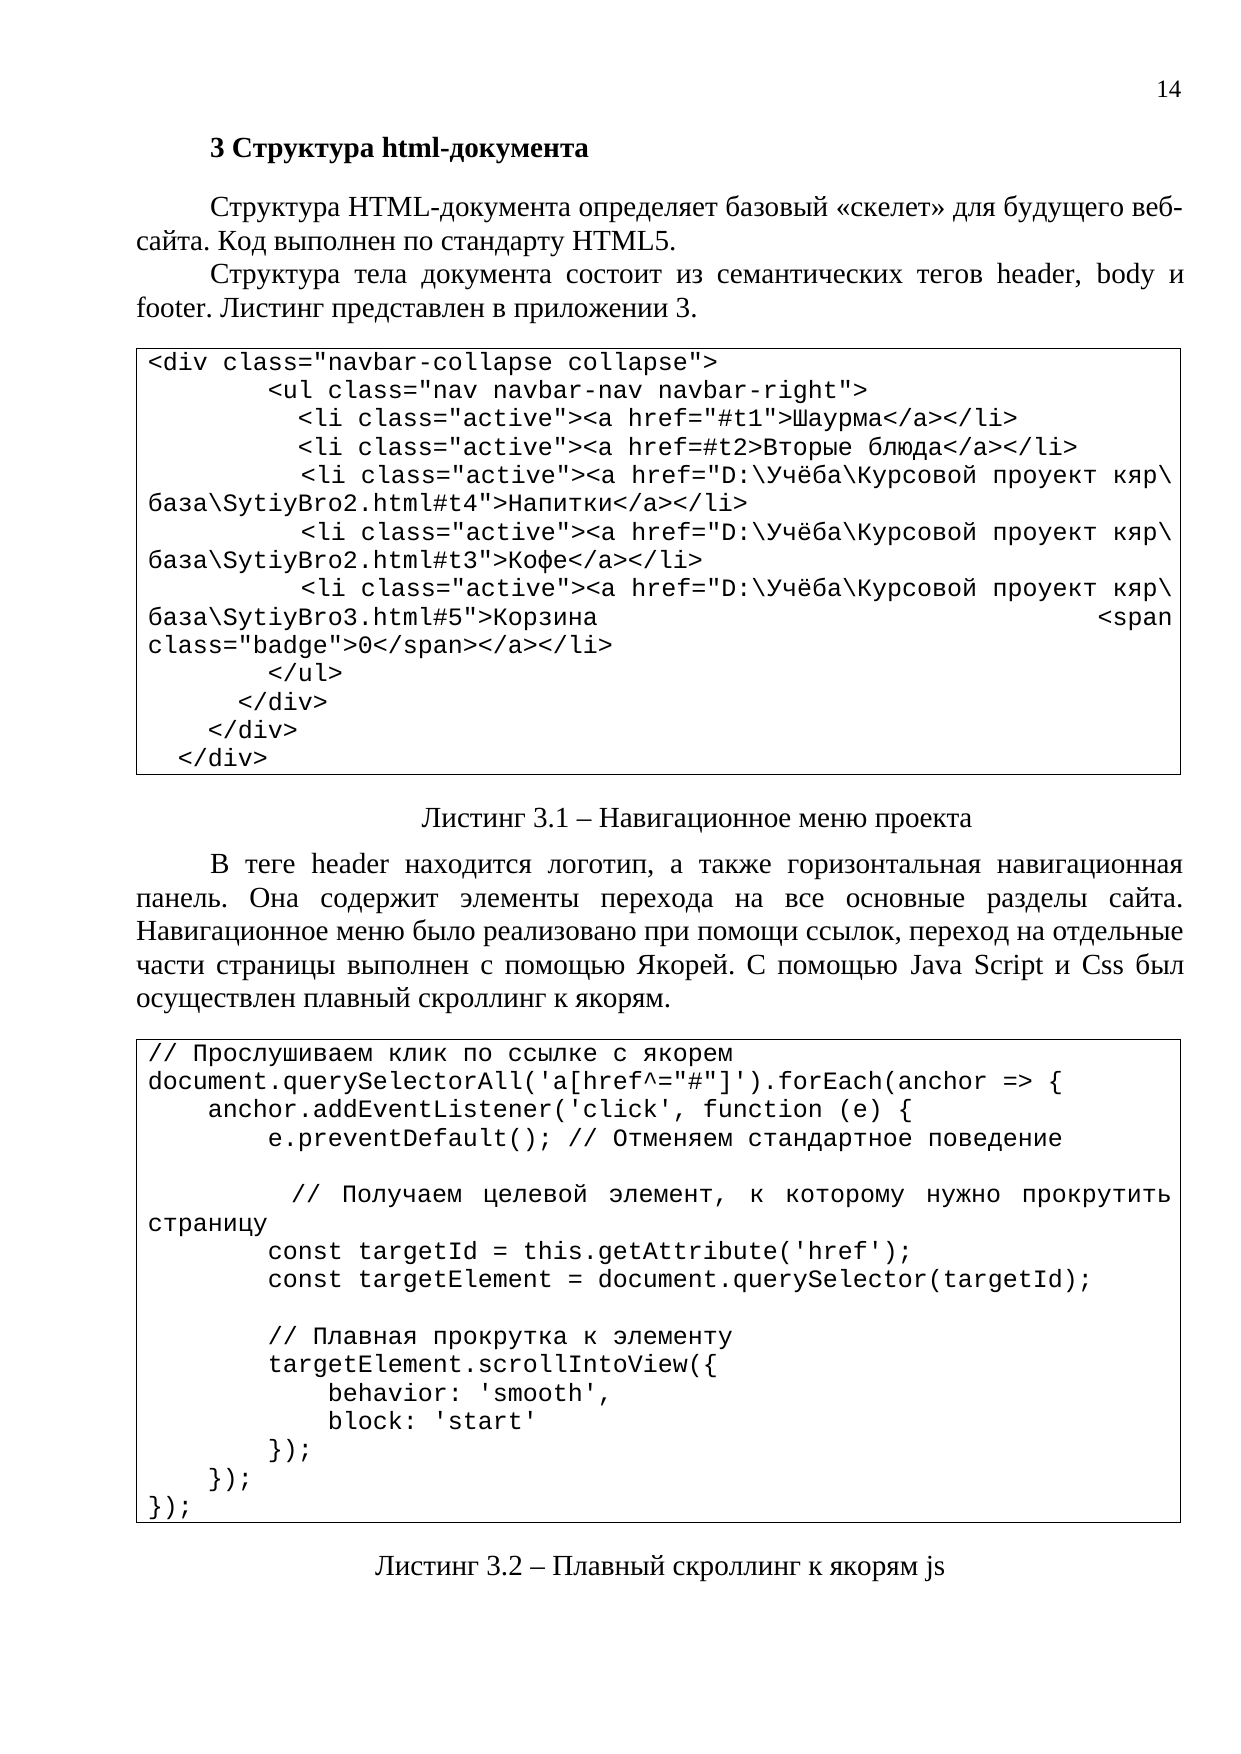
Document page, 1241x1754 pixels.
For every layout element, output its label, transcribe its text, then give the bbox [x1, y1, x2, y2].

text Листинг 3.2 – Плавный скроллинг к якорям js [136, 1548, 1184, 1581]
table_header <div class="navbar-collapse collapse"> <ul class="nav navbar-nav navbar-right"> <li class="active"><a href="#t1">Шаурма</a></li> <li class="active"><a href=#t2>Вторые блюда</a></li> <li class="active"><a href="D:\Учёба\Курсовой проуект кяр\база\SytiyBro2.html#t4">Напитки</a></li> <li class="active"><a href="D:\Учёба\Курсовой проуект кяр\база\SytiyBro2.html#t3">Кофе</a></li> <li class="active"><a href="D:\Учёба\Курсовой проуект кяр\база\SytiyBro3.html#5">Корзина <span class="badge">0</span></a></li> </ul> </div> </div> </div> [137, 349, 1180, 774]
text Листинг 3.1 – Навигационное меню проекта [136, 800, 1184, 834]
text В теге header находится логотип, а также горизонтальная навигационная панель. Она содержит элементы перехода на все основные разделы сайта. Навигационное меню было реализовано при помощи ссылок, переход на отдельные части страницы выполнен с помощью Якорей. С помощью Java Script и Css был осуществлен плавный скроллинг к якорям. [136, 846, 1184, 1014]
subtitle 3 Структура html-документа [136, 131, 1181, 164]
table_header // Прослушиваем клик по ссылке с якорем document.querySelectorAll('a[href^="#"]').forEach(anchor => { anchor.addEventListener('click', function (e) { e.preventDefault(); // Отменяем стандартное поведение // Получаем целевой элемент, к которому нужно прокрутить страницу const targetId = this.getAttribute('href'); const targetElement = document.querySelector(targetId); // Плавная прокрутка к элементу targetElement.scrollIntoView({ behavior: 'smooth', block: 'start' }); }); }); [137, 1040, 1180, 1522]
text Структура HTML-документа определяет базовый «скелет» для будущего веб-сайта. Код выполнен по стандарту HTML5. [136, 189, 1184, 256]
text Структура тела документа состоит из семантических тегов header, body и footer. Листинг представлен в приложении 3. [136, 256, 1184, 323]
